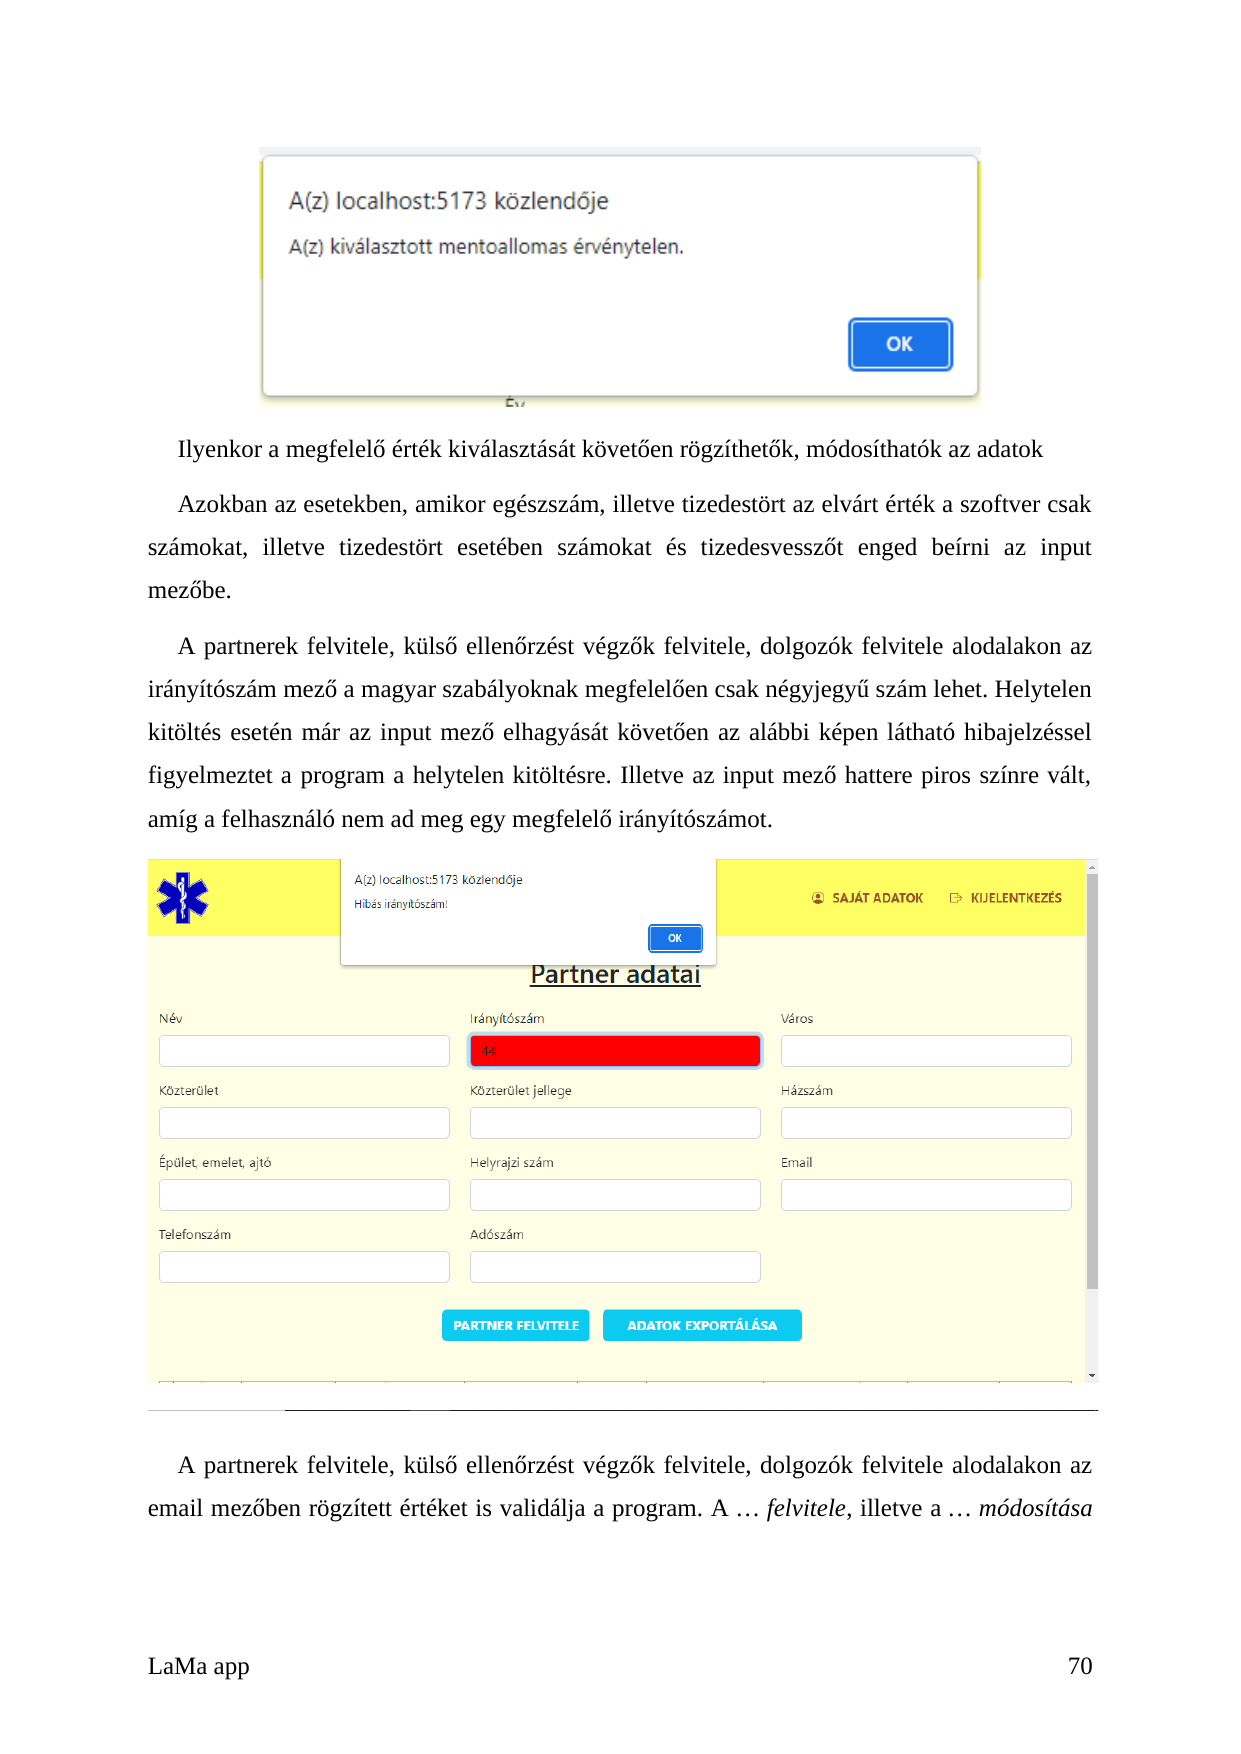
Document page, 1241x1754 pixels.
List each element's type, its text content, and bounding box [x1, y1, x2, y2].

picture [259, 147, 981, 407]
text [148, 1450, 1093, 1522]
text Ilyenkor a megfelelő érték kiválasztását követően rögzíthetők, módosíthatók az adatok [148, 434, 1093, 462]
text A partnerek felvitele, külső ellenőrzést végzők felvitele, dolgozók felvitele alodalakon az irányítószám mező a magyar szabályoknak megfelelően csak négyjegyű szám lehet. Helytelen kitöltés esetén már az input mező elhagyását követően az alábbi képen látható hibajelzéssel figyelmeztet a program a helytelen kitöltésre. Illetve az input mező hattere piros színre vált, amíg a felhasználó nem ad meg egy megfelelő irányítószámot. [148, 631, 1093, 832]
text Azokban az esetekben, amikor egészszám, illetve tizedestört az elvárt érték a szoftver csak számokat, illetve tizedestört esetében számokat és tizedesvesszőt enged beírni az input mezőbe. [148, 489, 1093, 604]
picture [147, 859, 1099, 1411]
